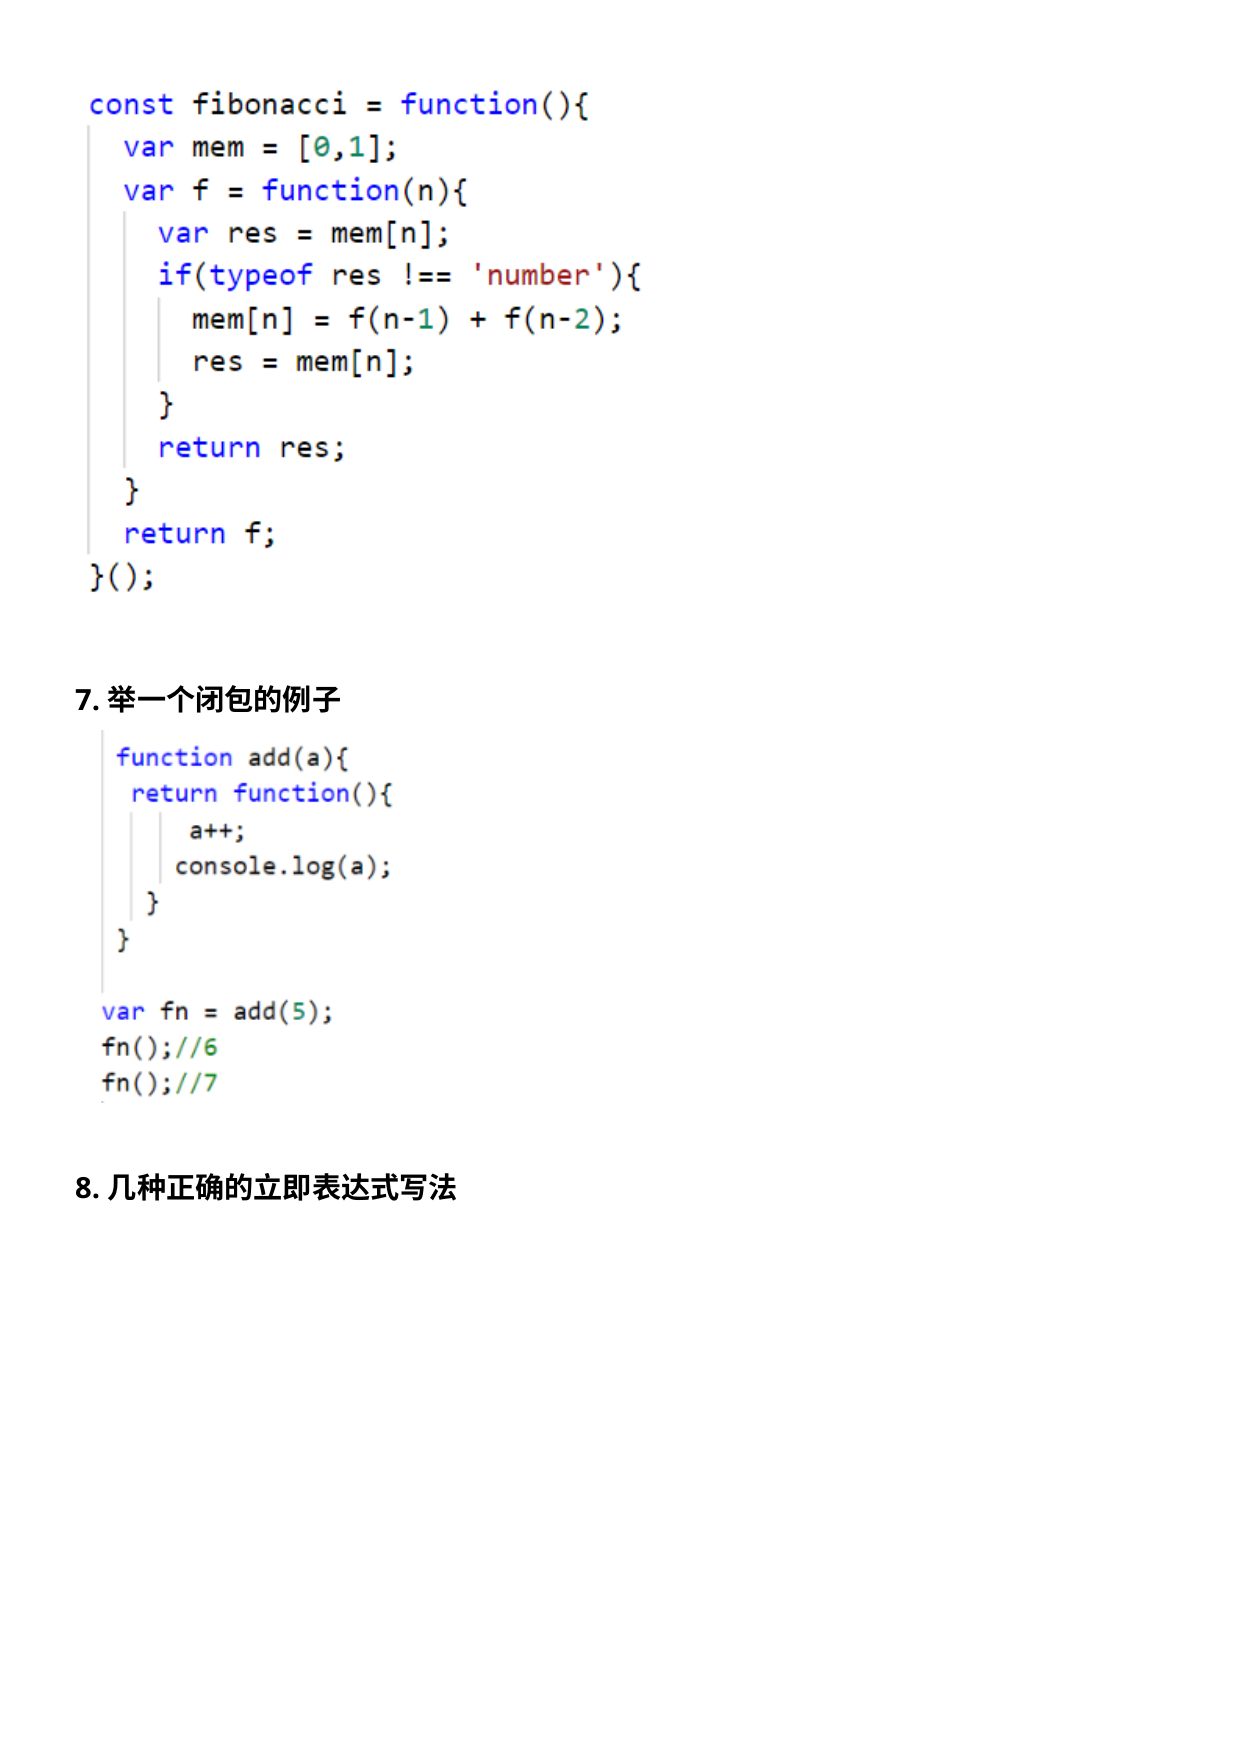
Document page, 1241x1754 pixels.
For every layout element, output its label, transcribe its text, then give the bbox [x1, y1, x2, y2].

list 举一个闭包的例子 [75, 666, 1165, 731]
picture [75, 80, 652, 603]
list 几种正确的立即表达式写法 [75, 1153, 1165, 1218]
picture [75, 730, 430, 1103]
